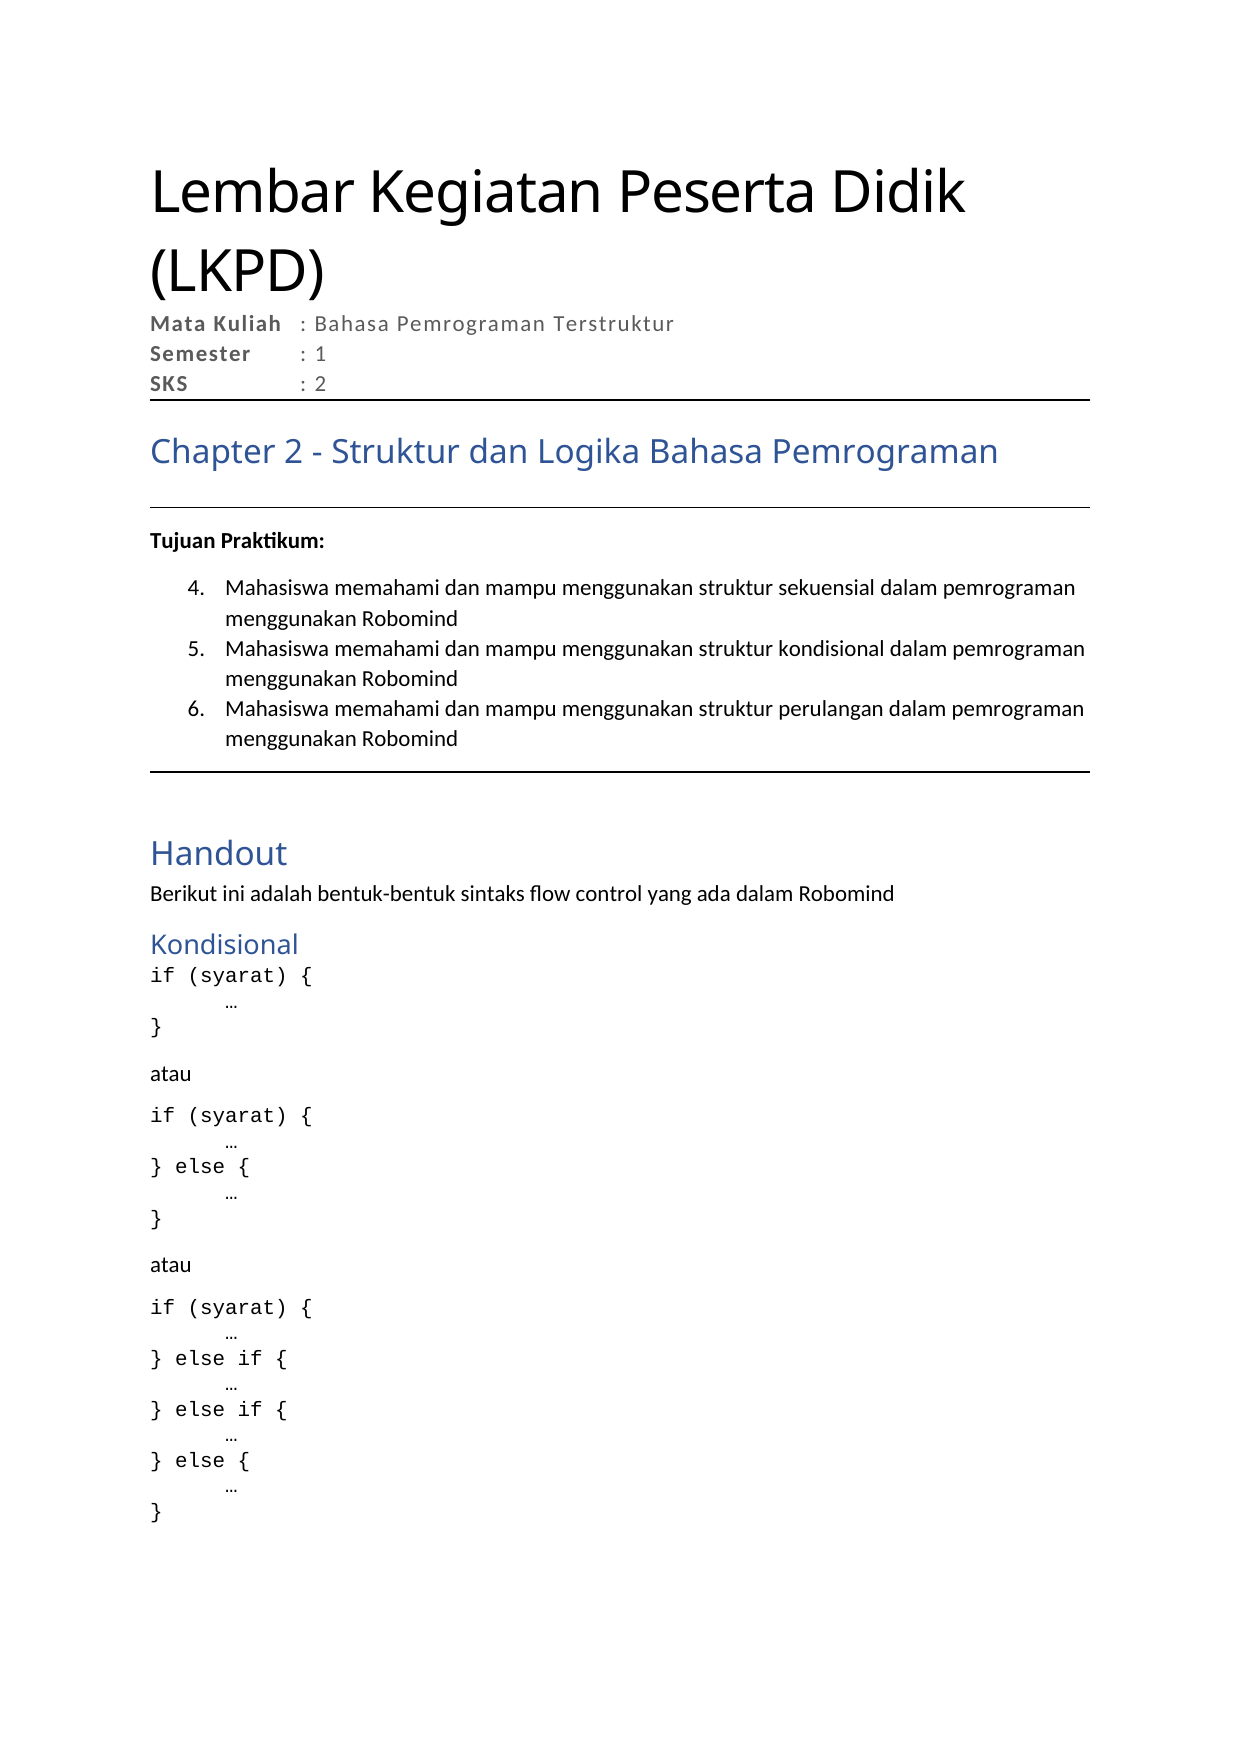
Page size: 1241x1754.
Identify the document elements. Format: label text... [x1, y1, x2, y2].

text if (syarat) { … } [150, 965, 1090, 1040]
text Berikut ini adalah bentuk-bentuk sintaks flow control yang ada dalam Robomind [150, 879, 1090, 907]
text if (syarat) { … } else { … } [150, 1106, 1090, 1231]
text if (syarat) { … } else if { … } else if { … } else { … } [150, 1297, 1090, 1524]
title Lembar Kegiatan Peserta Didik (LKPD) [150, 150, 1090, 309]
list Mahasiswa memahami dan mampu menggunakan struktur perulangan dalam pemrograman menggunakan Robomind [187, 694, 1090, 753]
subtitle Mata Kuliah : Bahasa Pemrograman Terstruktur Semester : 1 SKS : 2 [150, 309, 1090, 399]
text atau [150, 1250, 1090, 1278]
subtitle Handout [150, 830, 1090, 875]
subtitle Kondisional [150, 926, 1090, 962]
text atau [150, 1059, 1090, 1087]
text Tujuan Praktikum: [150, 527, 1090, 555]
list Mahasiswa memahami dan mampu menggunakan struktur kondisional dalam pemrograman menggunakan Robomind [187, 634, 1090, 692]
subtitle Chapter 2 - Struktur dan Logika Bahasa Pemrograman [150, 428, 1090, 473]
list Mahasiswa memahami dan mampu menggunakan struktur sekuensial dalam pemrograman menggunakan Robomind [187, 573, 1090, 632]
